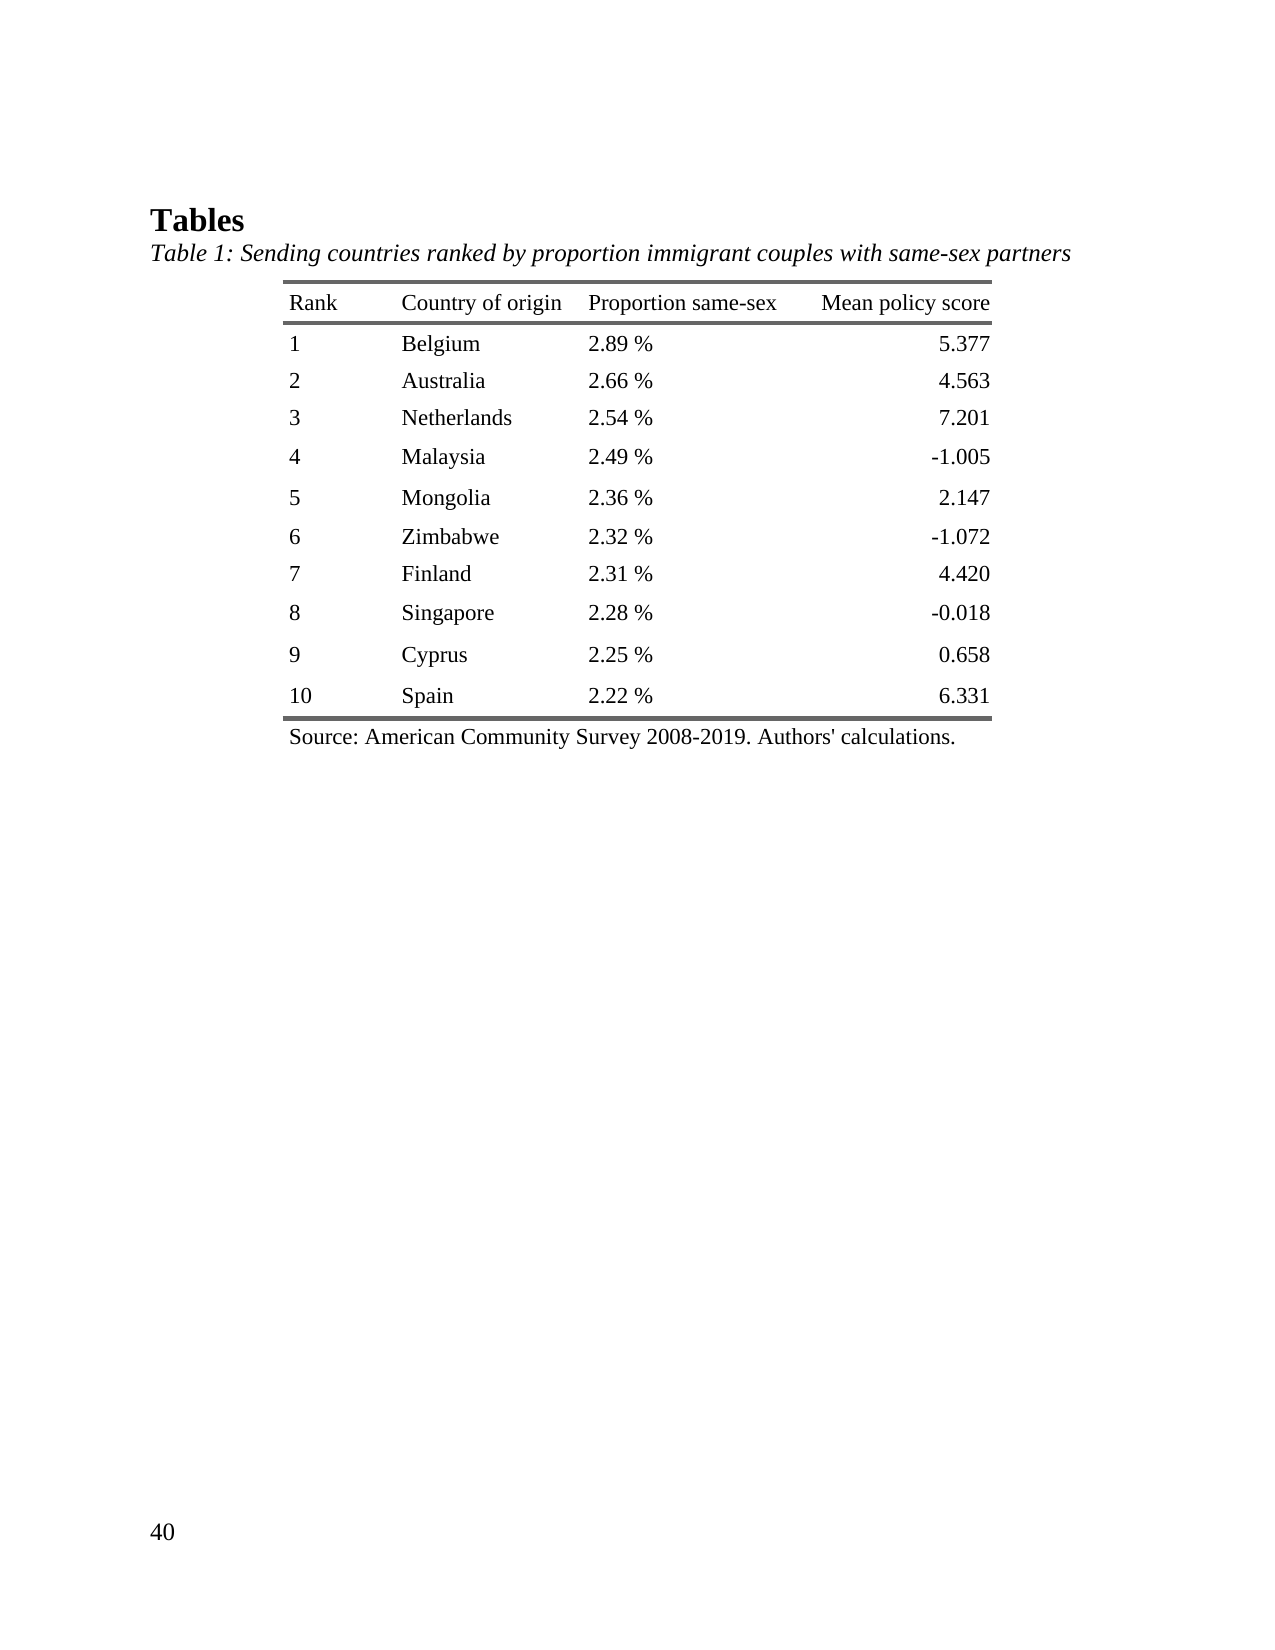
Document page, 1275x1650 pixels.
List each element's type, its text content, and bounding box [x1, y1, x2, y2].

table_cell 4.420 [797, 556, 992, 592]
table_cell Mongolia [395, 478, 582, 519]
table_cell 0.658 [797, 634, 992, 675]
subtitle Tables [150, 200, 1125, 238]
table_cell Malaysia [395, 436, 582, 477]
table_cell 10 [283, 675, 395, 716]
table_cell 2.28 % [582, 593, 797, 634]
table_cell Singapore [395, 593, 582, 634]
table_cell Cyprus [395, 634, 582, 675]
table_cell 2.54 % [582, 399, 797, 436]
table_cell 7 [283, 556, 395, 592]
table_cell Netherlands [395, 399, 582, 436]
table_cell 2.49 % [582, 436, 797, 477]
table_cell Australia [395, 363, 582, 399]
table_cell 5 [283, 478, 395, 519]
table_cell 5.377 [797, 325, 992, 362]
table_header Rank [283, 284, 395, 321]
table_cell 2.22 % [582, 675, 797, 716]
table_cell Source: American Community Survey 2008-2019. Authors' calculations. [283, 721, 992, 754]
table_header Mean policy score [797, 284, 992, 321]
table_cell -1.005 [797, 436, 992, 477]
table_cell 2.25 % [582, 634, 797, 675]
table_cell Finland [395, 556, 582, 592]
table_cell 4.563 [797, 363, 992, 399]
table_cell 2.66 % [582, 363, 797, 399]
table_cell -0.018 [797, 593, 992, 634]
text Table 1: Sending countries ranked by proportion immigrant couples with same-sex partners [150, 238, 1125, 267]
table_cell 2.31 % [582, 556, 797, 592]
table_cell Spain [395, 675, 582, 716]
table_cell 6 [283, 519, 395, 556]
table_cell 2.32 % [582, 519, 797, 556]
table_cell 7.201 [797, 399, 992, 436]
table_header Proportion same-sex [582, 284, 797, 321]
table_cell 3 [283, 399, 395, 436]
table_cell -1.072 [797, 519, 992, 556]
table_cell 6.331 [797, 675, 992, 716]
table_cell 8 [283, 593, 395, 634]
table_cell 2 [283, 363, 395, 399]
table_cell Belgium [395, 325, 582, 362]
table_cell 1 [283, 325, 395, 362]
table_cell 2.147 [797, 478, 992, 519]
table_cell 9 [283, 634, 395, 675]
table_cell 2.36 % [582, 478, 797, 519]
table_header Country of origin [395, 284, 582, 321]
table_cell 4 [283, 436, 395, 477]
table_cell Zimbabwe [395, 519, 582, 556]
table_cell 2.89 % [582, 325, 797, 362]
